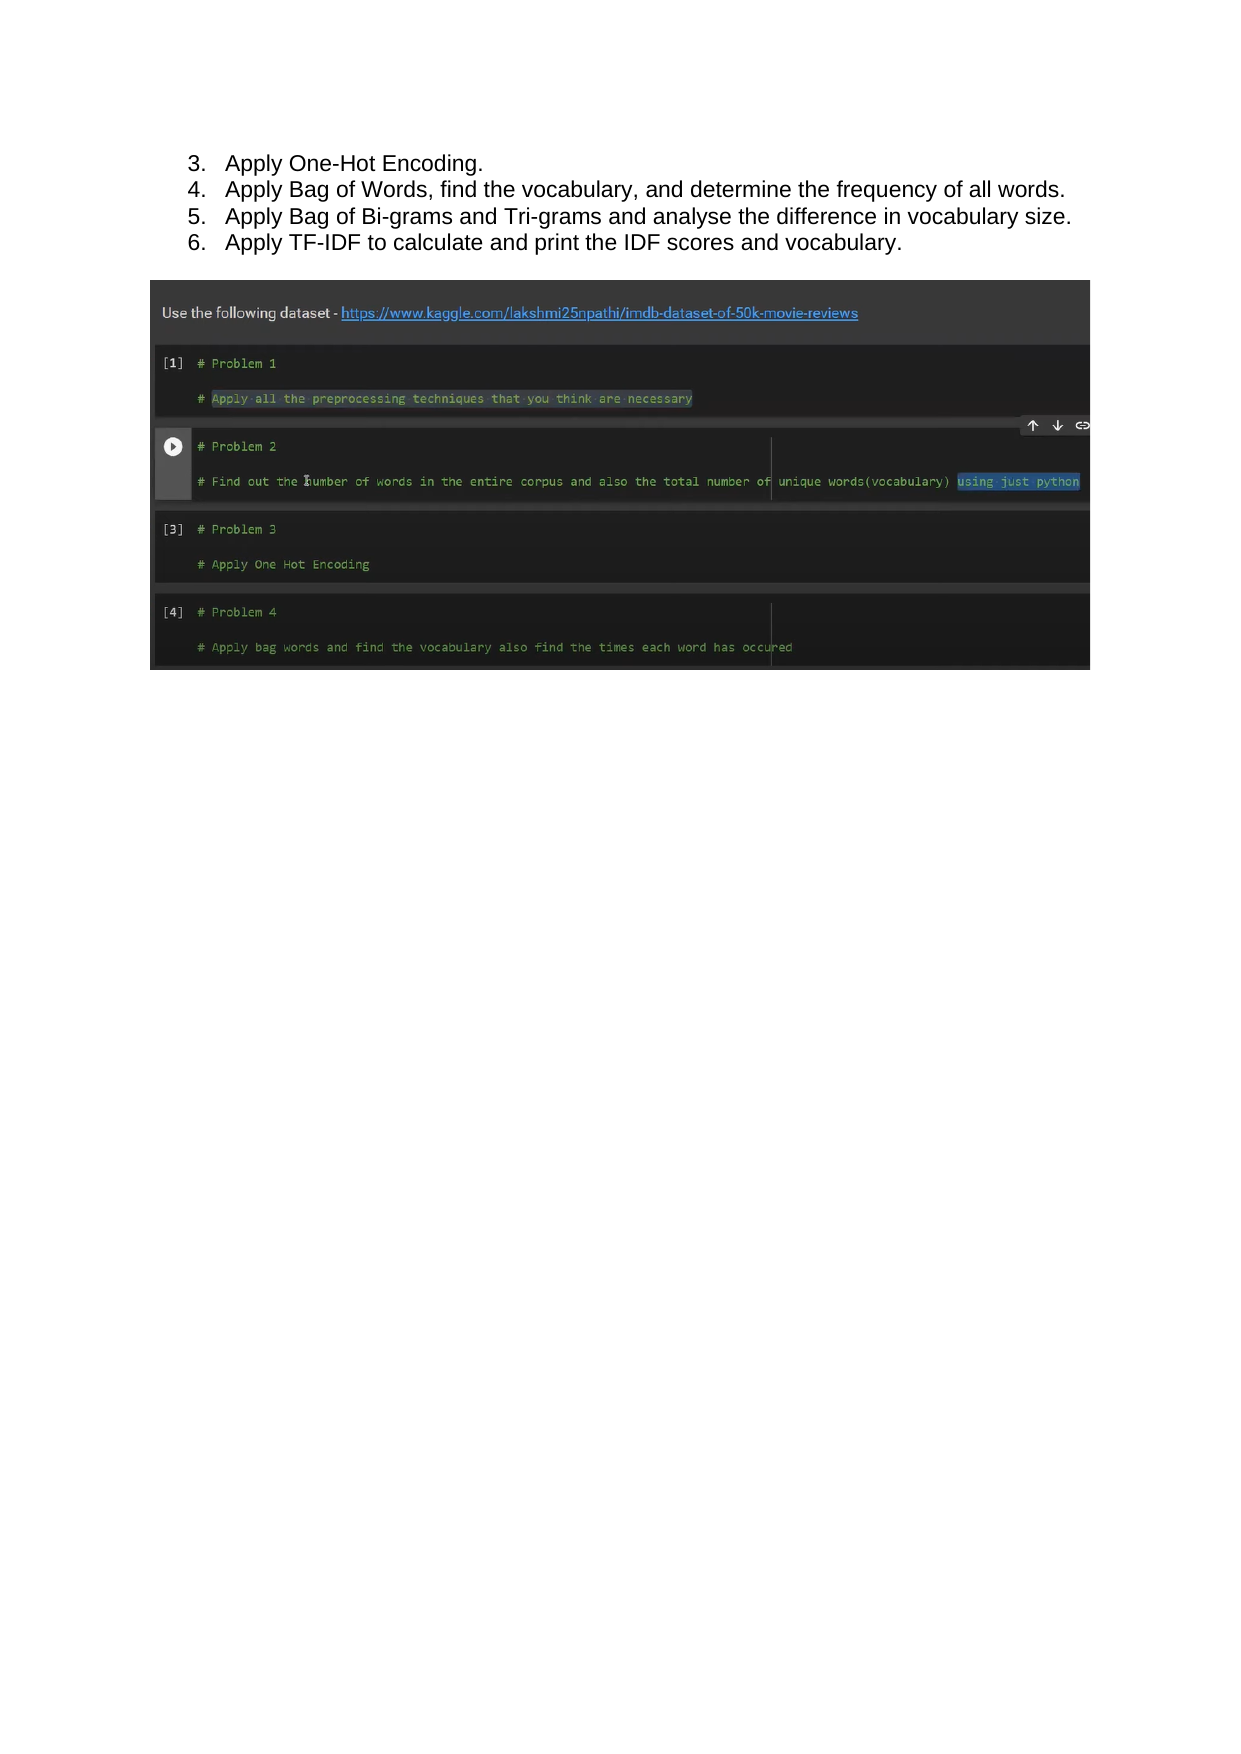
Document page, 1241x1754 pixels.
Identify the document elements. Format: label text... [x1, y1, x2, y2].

list Apply TF-IDF to calculate and print the IDF scores and vocabulary. [187, 229, 1090, 255]
list Apply One-Hot Encoding. [187, 150, 1090, 176]
list Apply Bag of Bi-grams and Tri-grams and analyse the difference in vocabulary size. [187, 203, 1090, 229]
picture [150, 280, 1091, 670]
list Apply Bag of Words, find the vocabulary, and determine the frequency of all words. [187, 176, 1090, 203]
